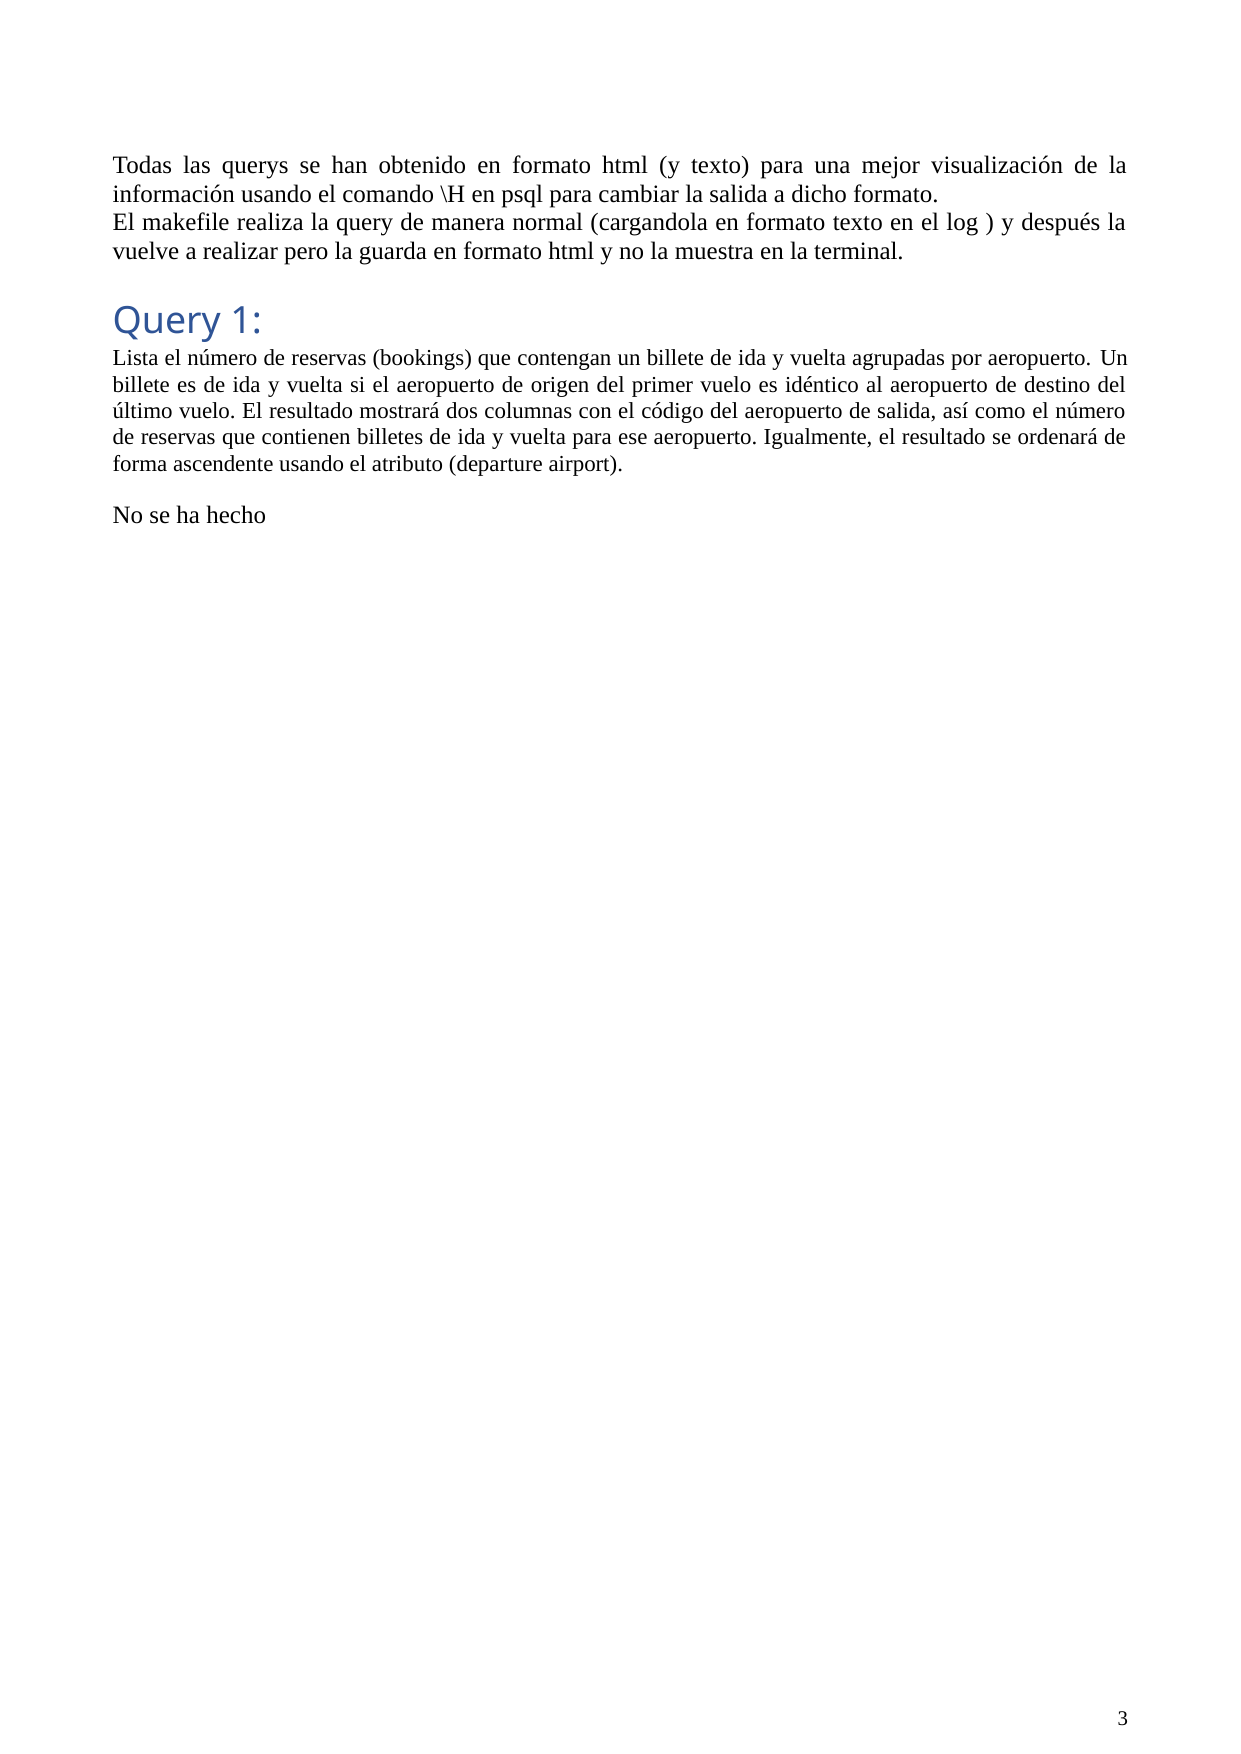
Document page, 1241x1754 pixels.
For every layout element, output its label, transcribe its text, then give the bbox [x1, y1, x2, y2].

text Todas las querys se han obtenido en formato html (y texto) para una mejor visualización de la información usando el comando \H en psql para cambiar la salida a dicho formato. [112, 150, 1128, 207]
text Lista el número de reservas (bookings) que contengan un billete de ida y vuelta agrupadas por aeropuerto. Un billete es de ida y vuelta si el aeropuerto de origen del primer vuelo es idéntico al aeropuerto de destino del último vuelo. El resultado mostrará dos columnas con el código del aeropuerto de salida, así como el número de reservas que contienen billetes de ida y vuelta para ese aeropuerto. Igualmente, el resultado se ordenará de forma ascendente usando el atributo (departure airport). [112, 344, 1128, 476]
subtitle Query 1: [112, 293, 1128, 344]
text El makefile realiza la query de manera normal (cargandola en formato texto en el log ) y después la vuelve a realizar pero la guarda en formato html y no la muestra en la terminal. [112, 207, 1128, 265]
text No se ha hecho [112, 500, 1128, 529]
